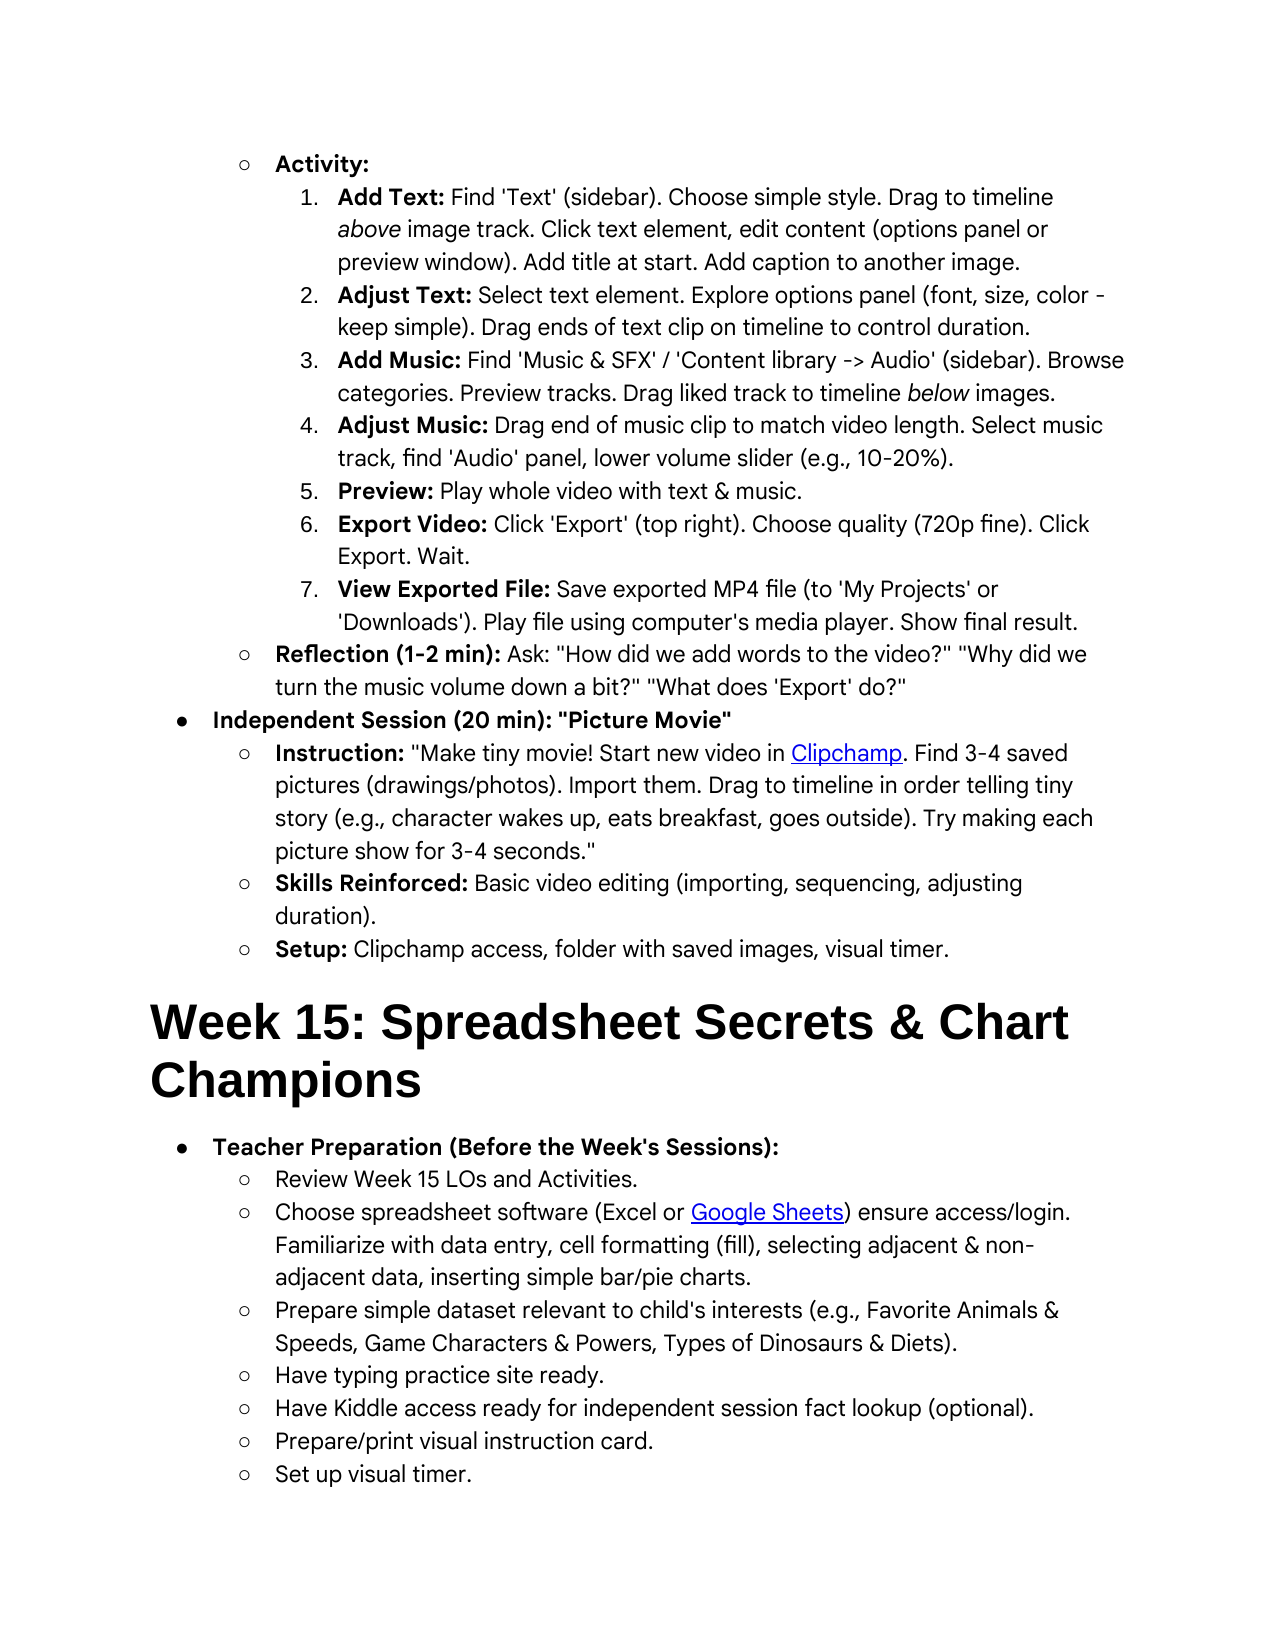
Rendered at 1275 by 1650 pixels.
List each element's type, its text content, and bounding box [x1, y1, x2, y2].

list Reflection (1-2 min): Ask: "How did we add words to the video?" "Why did we turn the music volume down a bit?" "What does 'Export' do?" [237, 641, 1125, 702]
list Prepare simple dataset relevant to child's interests (e.g., Favorite Animals & Speeds, Game Characters & Powers, Types of Dinosaurs & Diets). [237, 1296, 1125, 1358]
list Adjust Text: Select text element. Explore options panel (font, size, color - keep simple). Drag ends of text clip on timeline to control duration. [300, 281, 1125, 342]
list Choose spreadsheet software (Excel or Google Sheets) ensure access/login. Familiarize with data entry, cell formatting (fill), selecting adjacent & non-adjacent data, inserting simple bar/pie charts. [237, 1198, 1125, 1292]
list Have typing practice site ready. [237, 1362, 1125, 1390]
subtitle Week 15: Spreadsheet Secrets & Chart Champions [150, 993, 1125, 1108]
list Have Kiddle access ready for independent session fact lookup (optional). [237, 1394, 1125, 1423]
list Preview: Play whole video with text & music. [300, 477, 1125, 506]
list Activity: [237, 150, 1125, 179]
list Prepare/print visual instruction card. [237, 1427, 1125, 1456]
list Add Text: Find 'Text' (sidebar). Choose simple style. Drag to timeline above image track. Click text element, edit content (options panel or preview window). Add title at start. Add caption to another image. [300, 183, 1125, 277]
list Skills Reinforced: Basic video editing (importing, sequencing, adjusting duration). [237, 869, 1125, 931]
list View Exported File: Save exported MP4 file (to 'My Projects' or 'Downloads'). Play file using computer's media player. Show final result. [300, 575, 1125, 637]
list Setup: Clipchamp access, folder with saved images, visual timer. [237, 935, 1125, 964]
list Independent Session (20 min): "Picture Movie" [175, 706, 1125, 735]
list Review Week 15 LOs and Activities. [237, 1165, 1125, 1194]
list Instruction: "Make tiny movie! Start new video in Clipchamp. Find 3-4 saved pictures (drawings/photos). Import them. Drag to timeline in order telling tiny story (e.g., character wakes up, eats breakfast, goes outside). Try making each picture show for 3-4 seconds." [237, 739, 1125, 866]
list Export Video: Click 'Export' (top right). Choose quality (720p fine). Click Export. Wait. [300, 510, 1125, 571]
list Set up visual timer. [237, 1460, 1125, 1488]
list Add Music: Find 'Music & SFX' / 'Content library -> Audio' (sidebar). Browse categories. Preview tracks. Drag liked track to timeline below images. [300, 346, 1125, 408]
list Teacher Preparation (Before the Week's Sessions): [175, 1133, 1125, 1161]
list Adjust Music: Drag end of music clip to match video length. Select music track, find 'Audio' panel, lower volume slider (e.g., 10-20%). [300, 412, 1125, 473]
